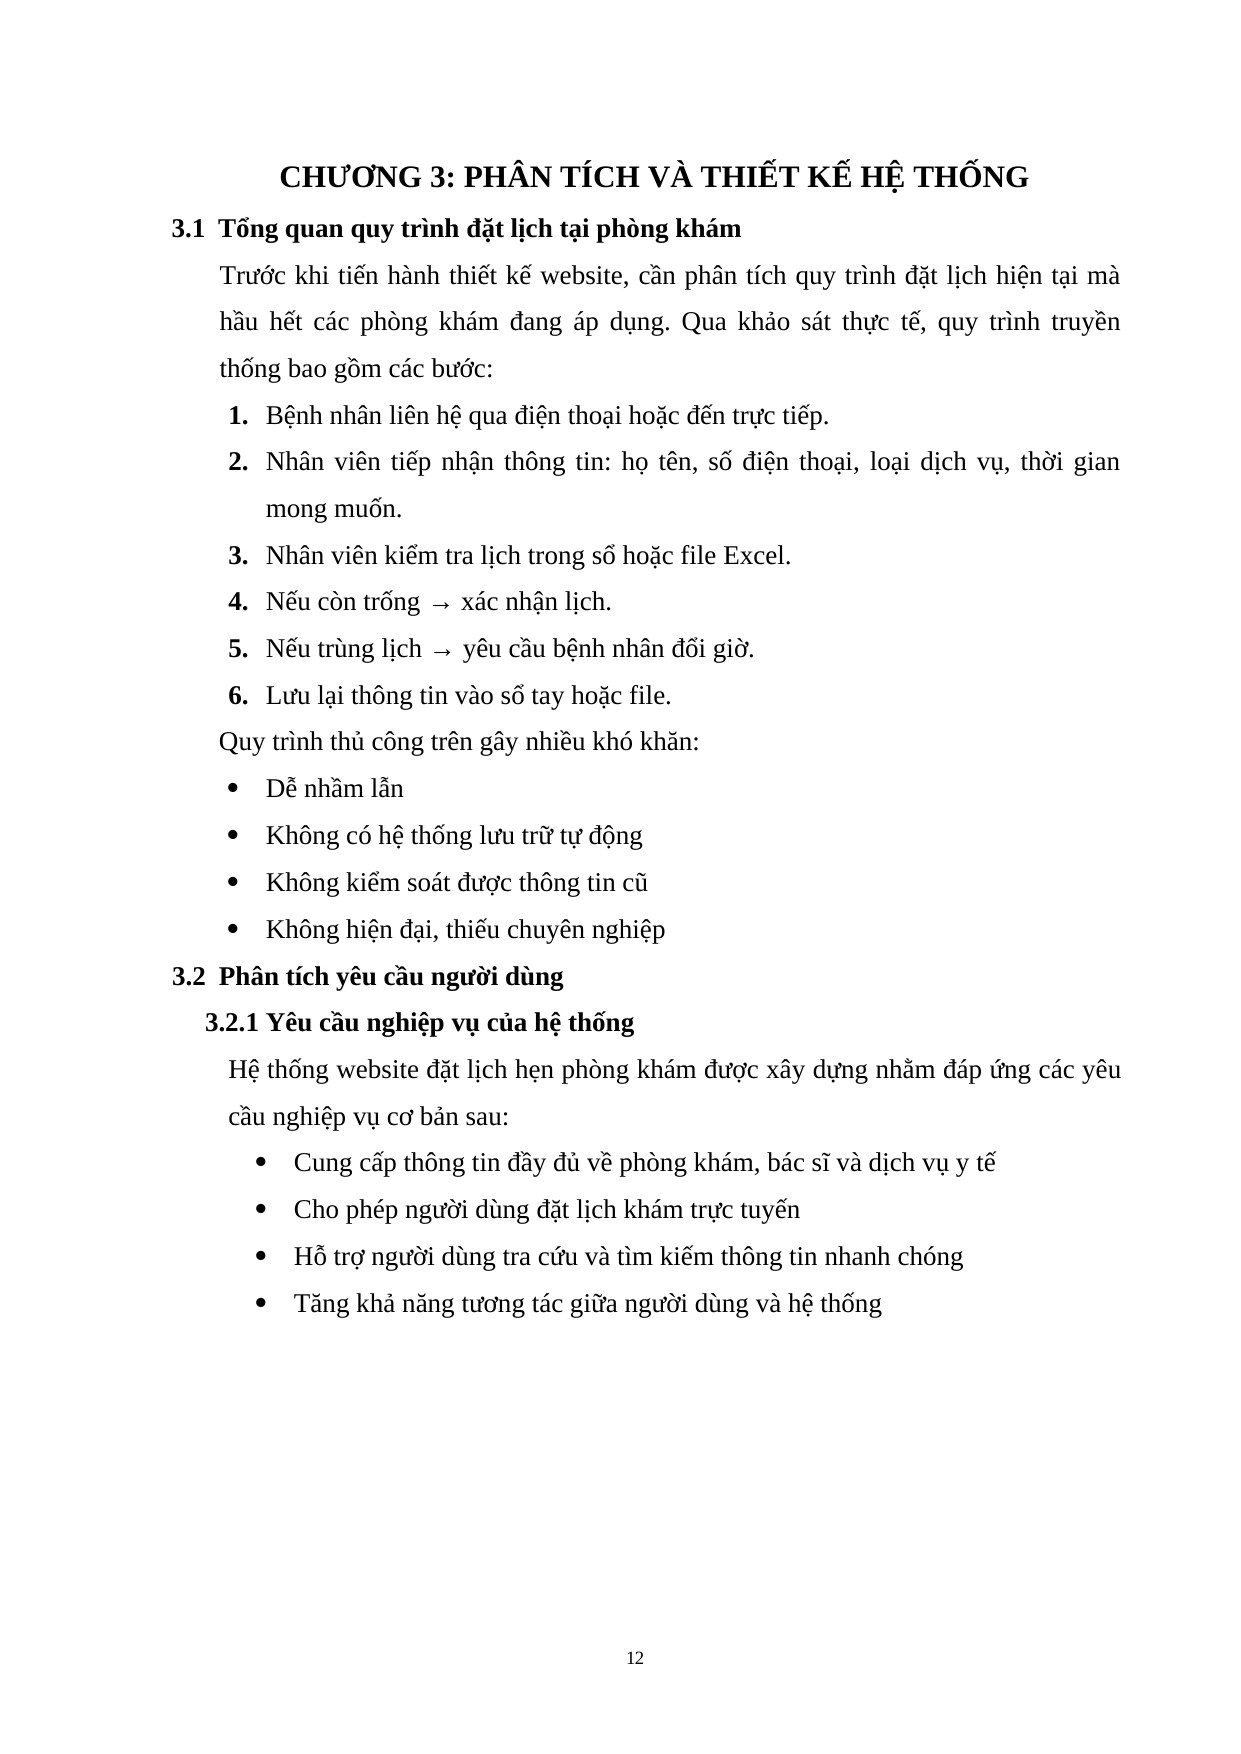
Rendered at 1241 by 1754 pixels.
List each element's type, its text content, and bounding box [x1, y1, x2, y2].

text Trước khi tiến hành thiết kế website, cần phân tích quy trình đặt lịch hiện tại mà hầu hết các phòng khám đang áp dụng. Qua khảo sát thực tế, quy trình truyền thống bao gồm các bước: [219, 259, 1122, 383]
list Dễ nhầm lẫn [228, 772, 1122, 803]
list Không kiểm soát được thông tin cũ [228, 866, 1122, 897]
list Cung cấp thông tin đầy đủ về phòng khám, bác sĩ và dịch vụ y tế [256, 1146, 1122, 1178]
list Lưu lại thông tin vào sổ tay hoặc file. [228, 679, 1122, 710]
list Nếu trùng lịch → yêu cầu bệnh nhân đổi giờ. [228, 632, 1122, 663]
list Bệnh nhân liên hệ qua điện thoại hoặc đến trực tiếp. [228, 399, 1122, 430]
list Yêu cầu nghiệp vụ của hệ thống [205, 1006, 1122, 1037]
list Nếu còn trống → xác nhận lịch. [228, 586, 1122, 617]
list Không có hệ thống lưu trữ tự động [228, 819, 1122, 850]
list Tăng khả năng tương tác giữa người dùng và hệ thống [256, 1287, 1122, 1318]
subtitle CHƯƠNG 3: PHÂN TÍCH VÀ THIẾT KẾ HỆ THỐNG [237, 158, 1071, 194]
subtitle Tổng quan quy trình đặt lịch tại phòng khám [171, 212, 1122, 243]
list Hỗ trợ người dùng tra cứu và tìm kiếm thông tin nhanh chóng [256, 1240, 1122, 1271]
list Nhân viên tiếp nhận thông tin: họ tên, số điện thoại, loại dịch vụ, thời gian mong muốn. [228, 446, 1122, 523]
list Hệ thống website đặt lịch hẹn phòng khám được xây dựng nhằm đáp ứng các yêu cầu nghiệp vụ cơ bản sau: [228, 1053, 1122, 1131]
list Cho phép người dùng đặt lịch khám trực tuyến [256, 1193, 1122, 1224]
list Quy trình thủ công trên gây nhiều khó khăn: [219, 726, 1122, 757]
subtitle Phân tích yêu cầu người dùng [172, 960, 1122, 991]
list Nhân viên kiểm tra lịch trong sổ hoặc file Excel. [228, 539, 1122, 570]
list Không hiện đại, thiếu chuyên nghiệp [228, 913, 1122, 944]
